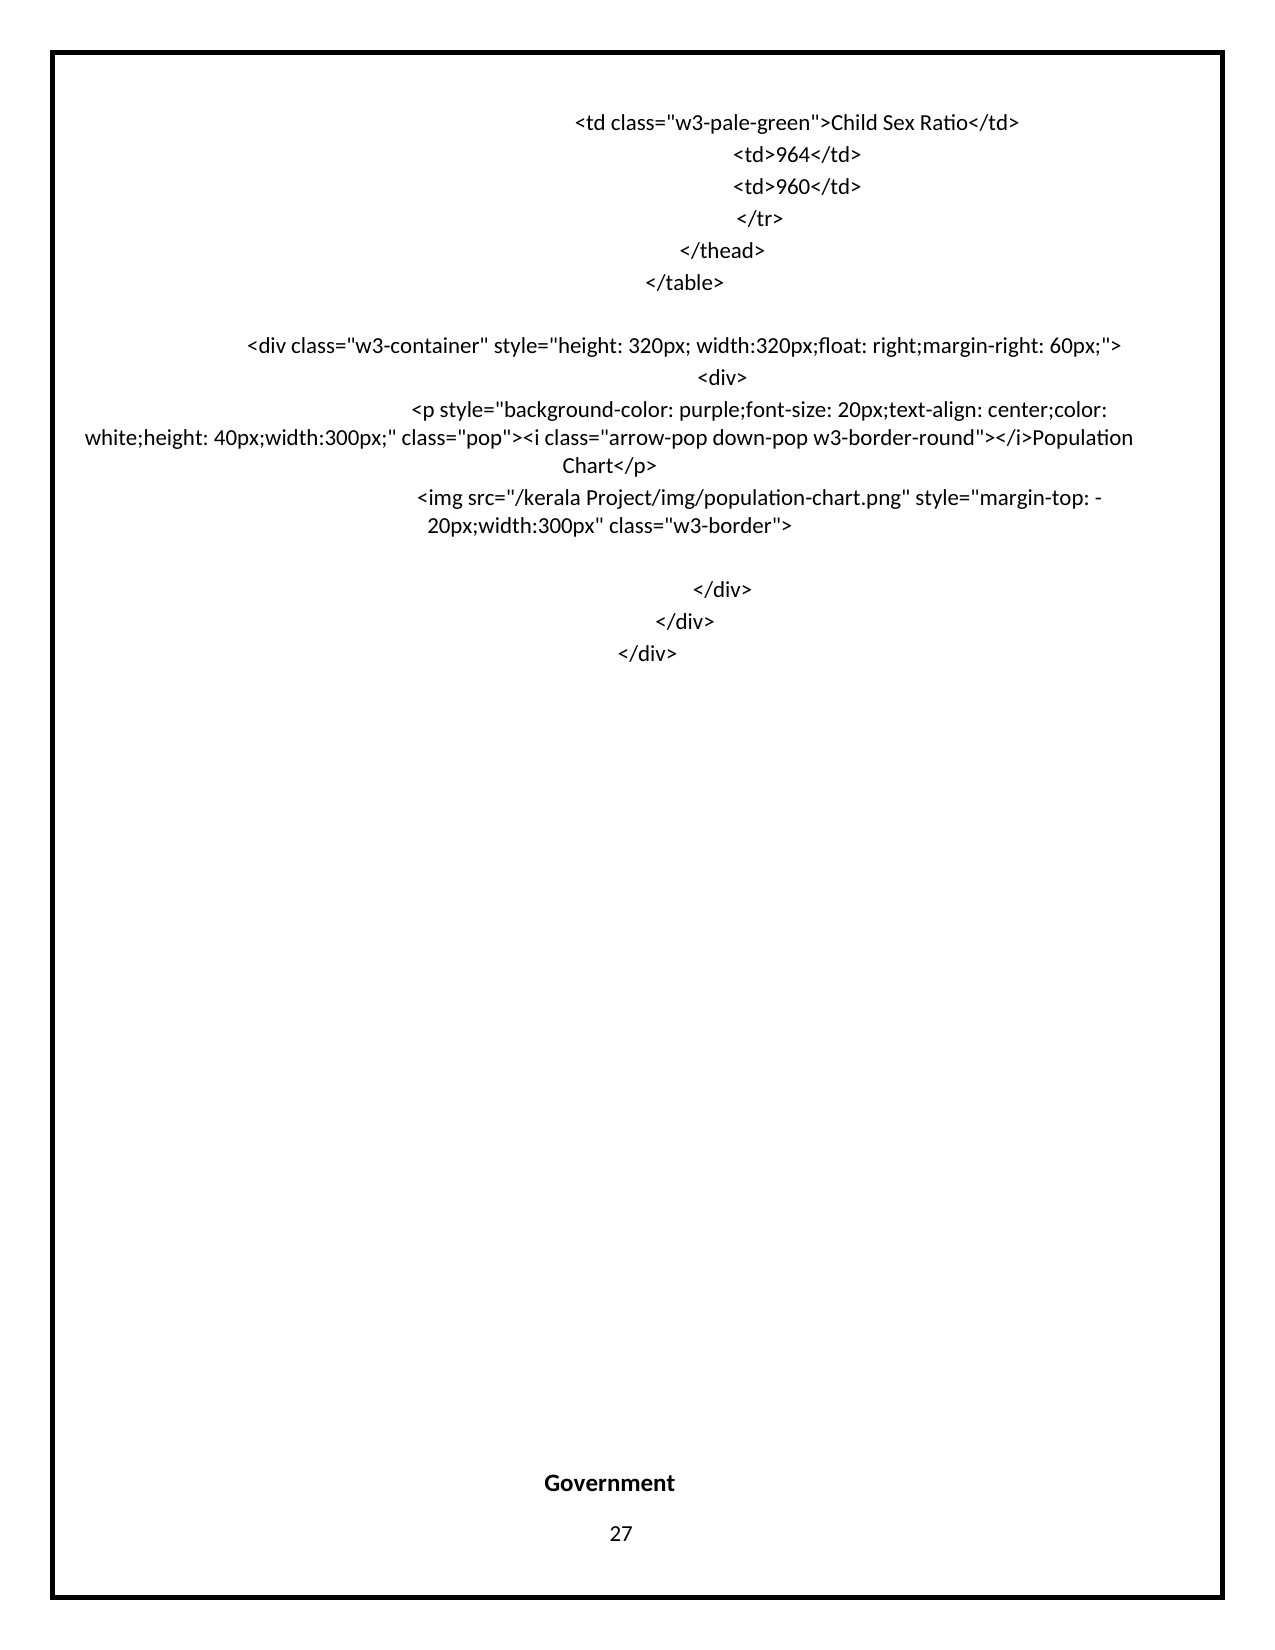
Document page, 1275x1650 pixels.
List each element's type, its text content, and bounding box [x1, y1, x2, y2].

text </table> [81, 268, 1138, 296]
text <img src="/kerala Project/img/population-chart.png" style="margin-top: -20px;width:300px" class="w3-border"> [81, 483, 1138, 539]
text </tr> [81, 204, 1138, 232]
text <div class="w3-container" style="height: 320px; width:320px;float: right;margin-right: 60px;"> [81, 331, 1138, 359]
text <td>964</td> [81, 140, 1138, 168]
text Government [81, 1467, 1138, 1498]
text <td>960</td> [81, 172, 1138, 200]
text </div> [81, 607, 1138, 635]
text </thead> [81, 236, 1138, 264]
text <p style="background-color: purple;font-size: 20px;text-align: center;color: white;height: 40px;width:300px;" class="pop"><i class="arrow-pop down-pop w3-border-round"></i>Population Chart</p> [81, 395, 1138, 479]
text <div> [81, 363, 1138, 391]
text </div> [81, 639, 1138, 667]
text <td class="w3-pale-green">Child Sex Ratio</td> [81, 108, 1138, 136]
text </div> [81, 575, 1138, 603]
